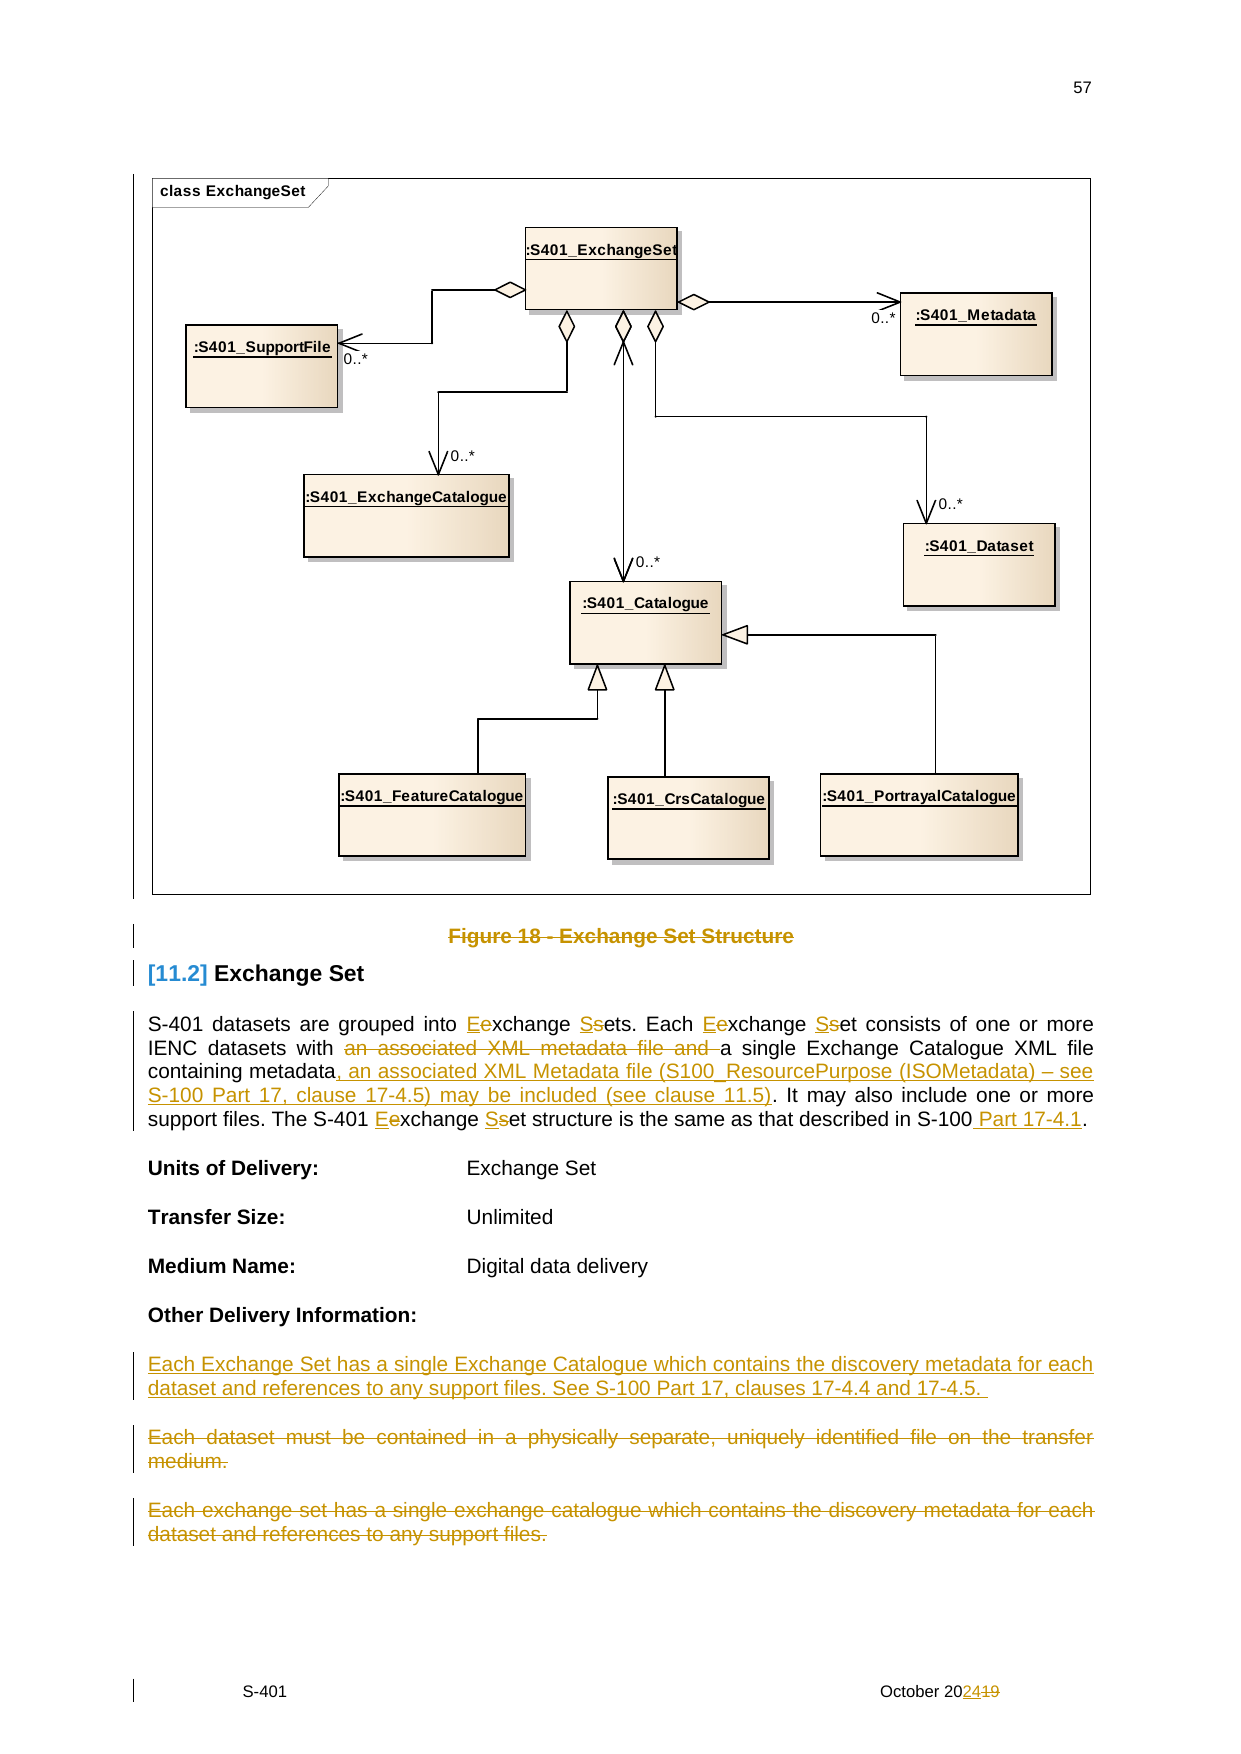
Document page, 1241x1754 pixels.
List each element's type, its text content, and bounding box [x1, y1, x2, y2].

subtitle Exchange Set [148, 960, 1094, 986]
text Medium Name: Digital data delivery [148, 1254, 1094, 1278]
text S-401 datasets are grouped into xchange ets. Each xchange et consists of one or more IENC datasets with a single Exchange Catalogue XML file containing metadata. It may also include one or more support files. The S-401 xchange et structure is the same as that described in S-100. [148, 1011, 1094, 1131]
text Other Delivery Information: [148, 1303, 1094, 1327]
text Transfer Size: Unlimited [148, 1205, 1094, 1229]
text Units of Delivery: Exchange Set [148, 1156, 1094, 1180]
